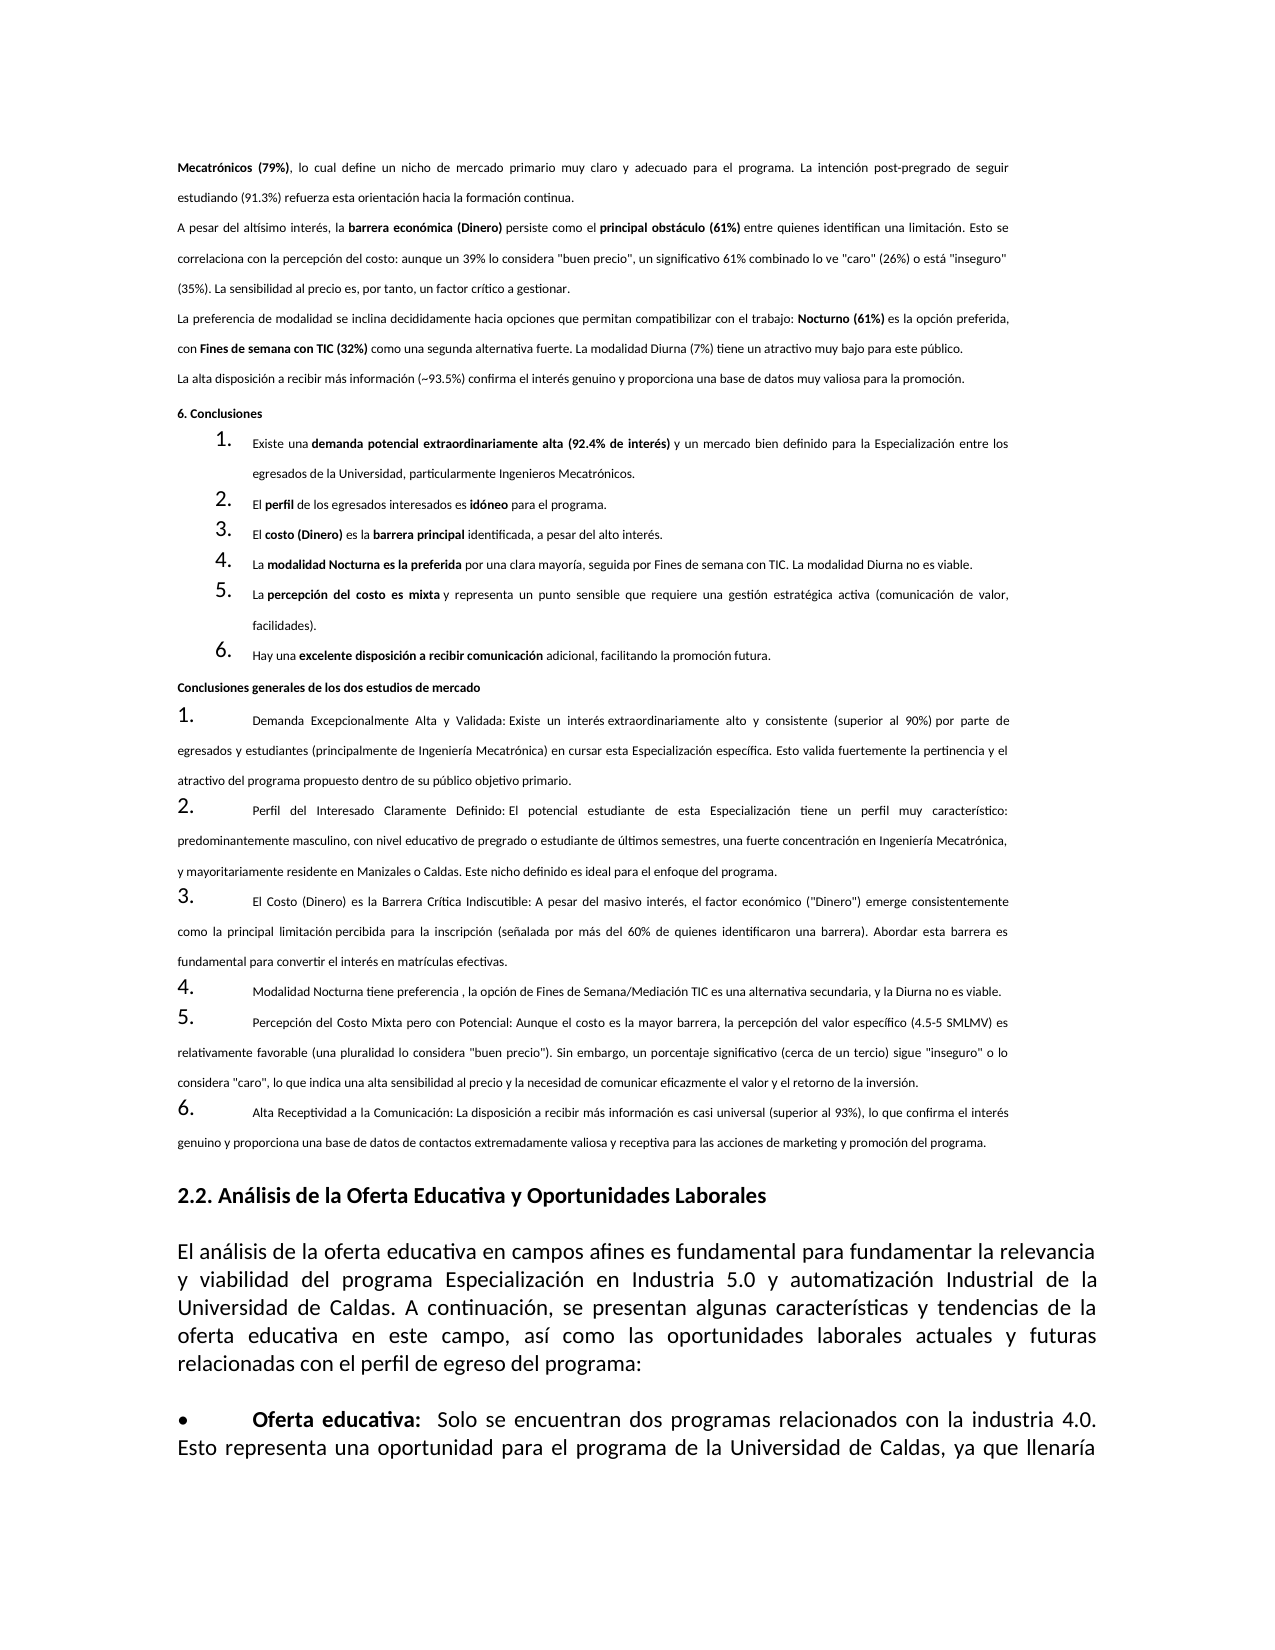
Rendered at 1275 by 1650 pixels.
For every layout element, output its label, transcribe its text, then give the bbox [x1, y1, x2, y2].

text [177, 148, 1009, 206]
text Conclusiones generales de los dos estudios de mercado [177, 668, 1009, 696]
text El análisis de la oferta educativa en campos afines es fundamental para fundamentar la relevancia y viabilidad del programa Especialización en Industria 5.0 y automatización Industrial de la Universidad de Caldas. A continuación, se presentan algunas características y tendencias de la oferta educativa en este campo, así como las oportunidades laborales actuales y futuras relacionadas con el perfil de egreso del programa: [177, 1237, 1098, 1377]
list La modalidad Nocturna es la preferida por una clara mayoría, seguida por Fines de semana con TIC. La modalidad Diurna no es viable. [215, 545, 1009, 573]
list La percepción del costo es mixta y representa un punto sensible que requiere una gestión estratégica activa (comunicación de valor, facilidades). [215, 575, 1009, 633]
list Modalidad Nocturna tiene preferencia , la opción de Fines de Semana/Mediación TIC es una alternativa secundaria, y la Diurna no es viable. [177, 972, 1009, 1000]
list Existe una demanda potencial extraordinariamente alta (92.4% de interés) y un mercado bien definido para la Especialización entre los egresados de la Universidad, particularmente Ingenieros Mecatrónicos. [215, 424, 1009, 482]
list Hay una excelente disposición a recibir comunicación adicional, facilitando la promoción futura. [215, 635, 1009, 663]
list Alta Receptividad a la Comunicación: La disposición a recibir más información es casi universal (superior al 93%), lo que confirma el interés genuino y proporciona una base de datos de contactos extremadamente valiosa y receptiva para las acciones de marketing y promoción del programa. [177, 1093, 1009, 1151]
list El Costo (Dinero) es la Barrera Crítica Indiscutible: A pesar del masivo interés, el factor económico ("Dinero") emerge consistentemente como la principal limitación percibida para la inscripción (señalada por más del 60% de quienes identificaron una barrera). Abordar esta barrera es fundamental para convertir el interés en matrículas efectivas. [177, 881, 1009, 970]
list El perfil de los egresados interesados es idóneo para el programa. [215, 484, 1009, 512]
list Percepción del Costo Mixta pero con Potencial: Aunque el costo es la mayor barrera, la percepción del valor específico (4.5-5 SMLMV) es relativamente favorable (una pluralidad lo considera "buen precio"). Sin embargo, un porcentaje significativo (cerca de un tercio) sigue "inseguro" o lo considera "caro", lo que indica una alta sensibilidad al precio y la necesidad de comunicar eficazmente el valor y el retorno de la inversión. [177, 1002, 1009, 1091]
list El costo (Dinero) es la barrera principal identificada, a pesar del alto interés. [215, 514, 1009, 542]
text La alta disposición a recibir más información (~93.5%) confirma el interés genuino y proporciona una base de datos muy valiosa para la promoción. [177, 359, 1009, 387]
list Perfil del Interesado Claramente Definido: El potencial estudiante de esta Especialización tiene un perfil muy característico: predominantemente masculino, con nivel educativo de pregrado o estudiante de últimos semestres, una fuerte concentración en Ingeniería Mecatrónica, y mayoritariamente residente en Manizales o Caldas. Este nicho definido es ideal para el enfoque del programa. [177, 791, 1009, 879]
text 6. Conclusiones [177, 394, 1009, 422]
text A pesar del altísimo interés, la barrera económica (Dinero) persiste como el principal obstáculo (61%) entre quienes identifican una limitación. Esto se correlaciona con la percepción del costo: aunque un 39% lo considera "buen precio", un significativo 61% combinado lo ve "caro" (26%) o está "inseguro" (35%). La sensibilidad al precio es, por tanto, un factor crítico a gestionar. [177, 208, 1009, 296]
text 2.2. Análisis de la Oferta Educativa y Oportunidades Laborales [177, 1181, 1098, 1209]
text La preferencia de modalidad se inclina decididamente hacia opciones que permitan compatibilizar con el trabajo: Nocturno (61%) es la opción preferida, con Fines de semana con TIC (32%) como una segunda alternativa fuerte. La modalidad Diurna (7%) tiene un atractivo muy bajo para este público. [177, 299, 1009, 357]
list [177, 1405, 1098, 1461]
list Demanda Excepcionalmente Alta y Validada: Existe un interés extraordinariamente alto y consistente (superior al 90%) por parte de egresados y estudiantes (principalmente de Ingeniería Mecatrónica) en cursar esta Especialización específica. Esto valida fuertemente la pertinencia y el atractivo del programa propuesto dentro de su público objetivo primario. [177, 700, 1009, 788]
